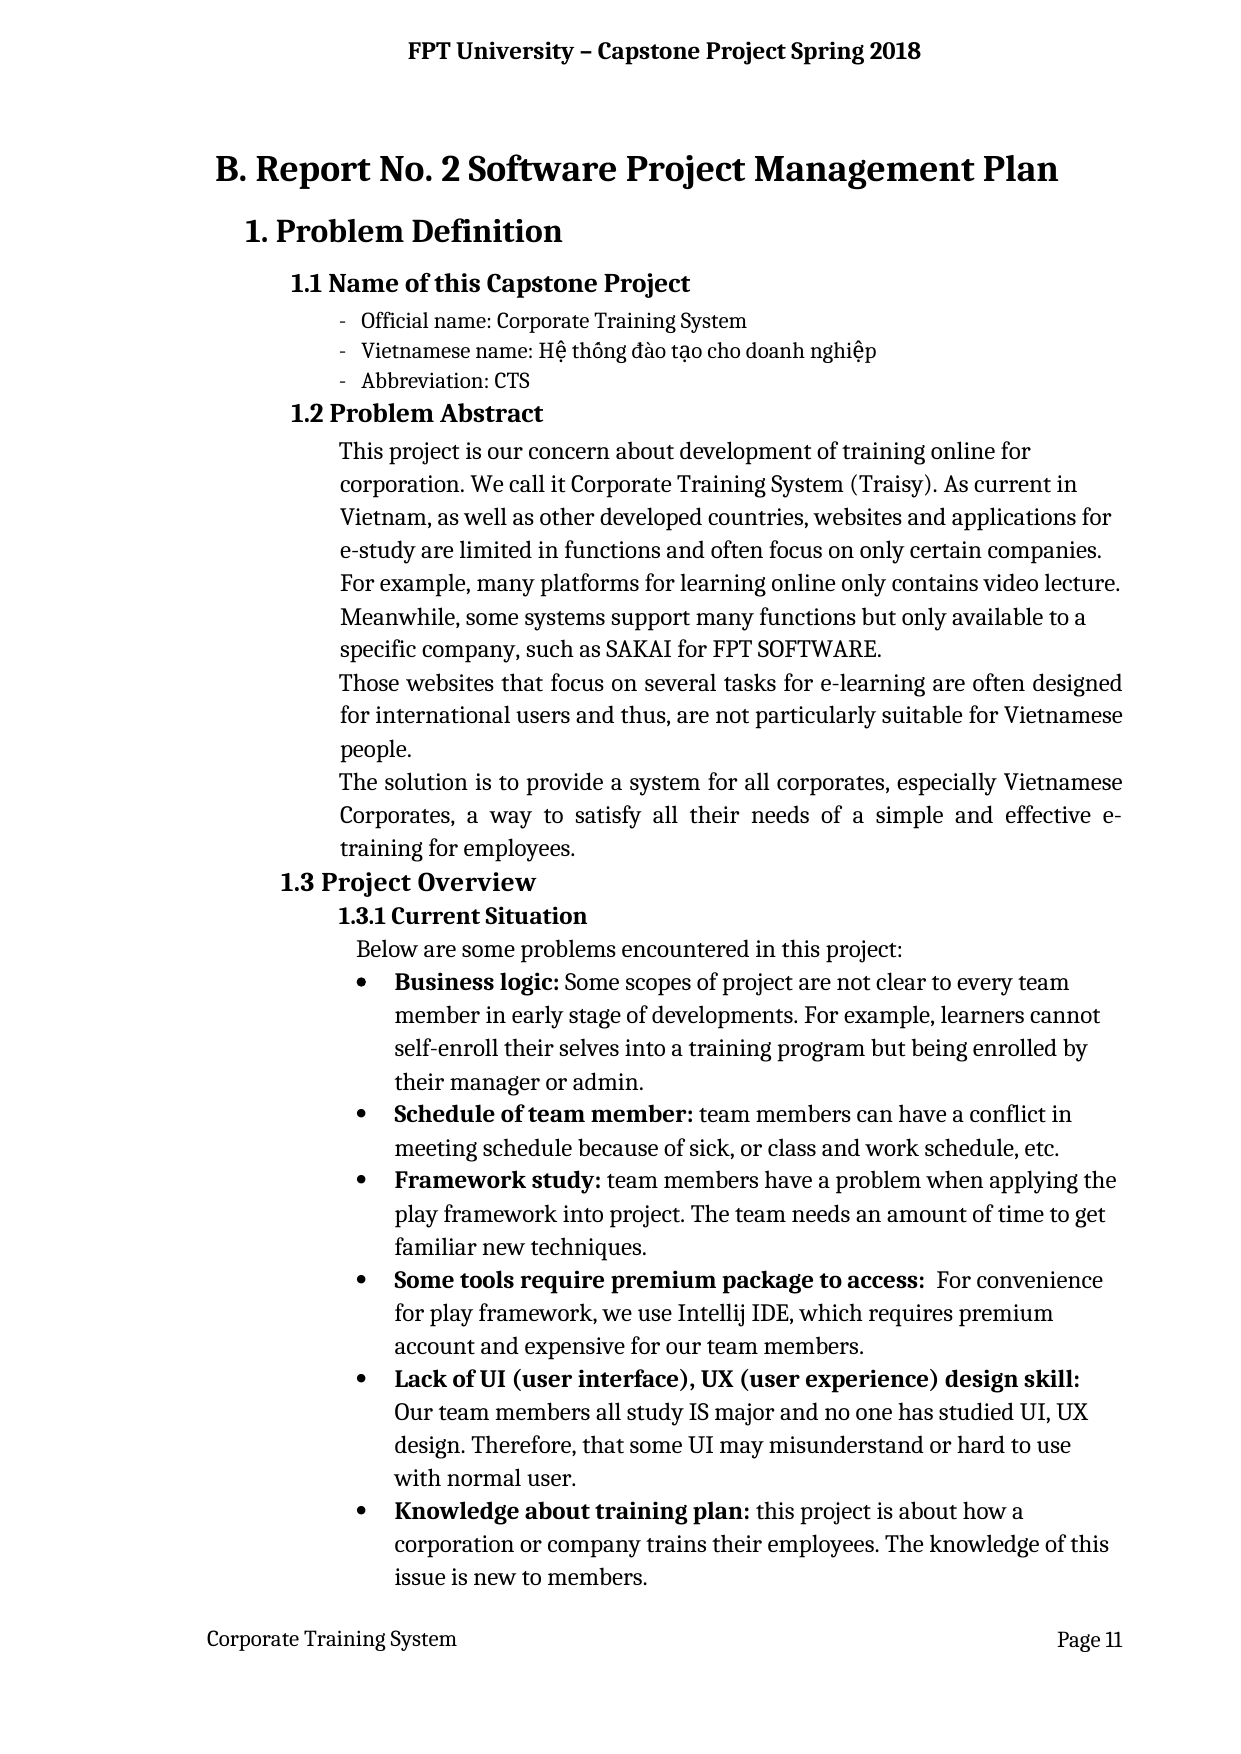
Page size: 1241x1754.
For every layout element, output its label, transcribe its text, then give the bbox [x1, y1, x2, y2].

text 1.3 Project Overview [281, 867, 1124, 898]
list Business logic: Some scopes of project are not clear to every team member in early stage of developments. For example, learners cannot self-enroll their selves into a training program but being enrolled by their manager or admin. [357, 968, 1122, 1096]
list Knowledge about training plan: this project is about how a corporation or company trains their employees. The knowledge of this issue is new to members. [357, 1497, 1122, 1591]
text - Vietnamese name: Hệ thống đào tạo cho doanh nghiệp [339, 338, 1124, 364]
text The solution is to provide a system for all corporates, especially Vietnamese Corporates, a way to satisfy all their needs of a simple and effective e-training for employees. [339, 767, 1124, 862]
subtitle 1. Problem Definition [245, 212, 1124, 250]
subtitle 1.1 Name of this Capstone Project [291, 268, 1122, 300]
subtitle B. Report No. 2 Software Project Management Plan [215, 148, 1124, 191]
list Framework study: team members have a problem when applying the play framework into project. The team needs an amount of time to get familiar new techniques. [357, 1166, 1122, 1261]
subtitle 1.2 Problem Abstract [291, 398, 1122, 429]
text Those websites that focus on several tasks for e-learning are often designed for international users and thus, are not particularly suitable for Vietnamese people. [339, 668, 1124, 763]
text - Official name: Corporate Training System [339, 308, 1124, 334]
text Below are some problems encountered in this project: [356, 935, 1124, 964]
text 1.3.1 Current Situation [339, 902, 1124, 931]
text This project is our concern about development of training online for corporation. We call it Corporate Training System (Traisy). As current in Vietnam, as well as other developed countries, websites and applications for e-study are limited in functions and often focus on only certain companies. For example, many platforms for learning online only contains video lecture. Meanwhile, some systems support many functions but only available to a specific company, such as SAKAI for FPT SOFTWARE. [339, 437, 1124, 664]
list Lack of UI (user interface), UX (user experience) design skill: Our team members all study IS major and no one has studied UI, UX design. Therefore, that some UI may misunderstand or hard to use with normal user. [357, 1364, 1122, 1492]
text - Abbreviation: CTS [339, 368, 1124, 394]
list Schedule of team member: team members can have a conflict in meeting schedule because of sick, or class and work schedule, etc. [357, 1100, 1122, 1162]
list Some tools require premium package to access: For convenience for play framework, we use Intellij IDE, which requires premium account and expensive for our team members. [357, 1266, 1122, 1360]
